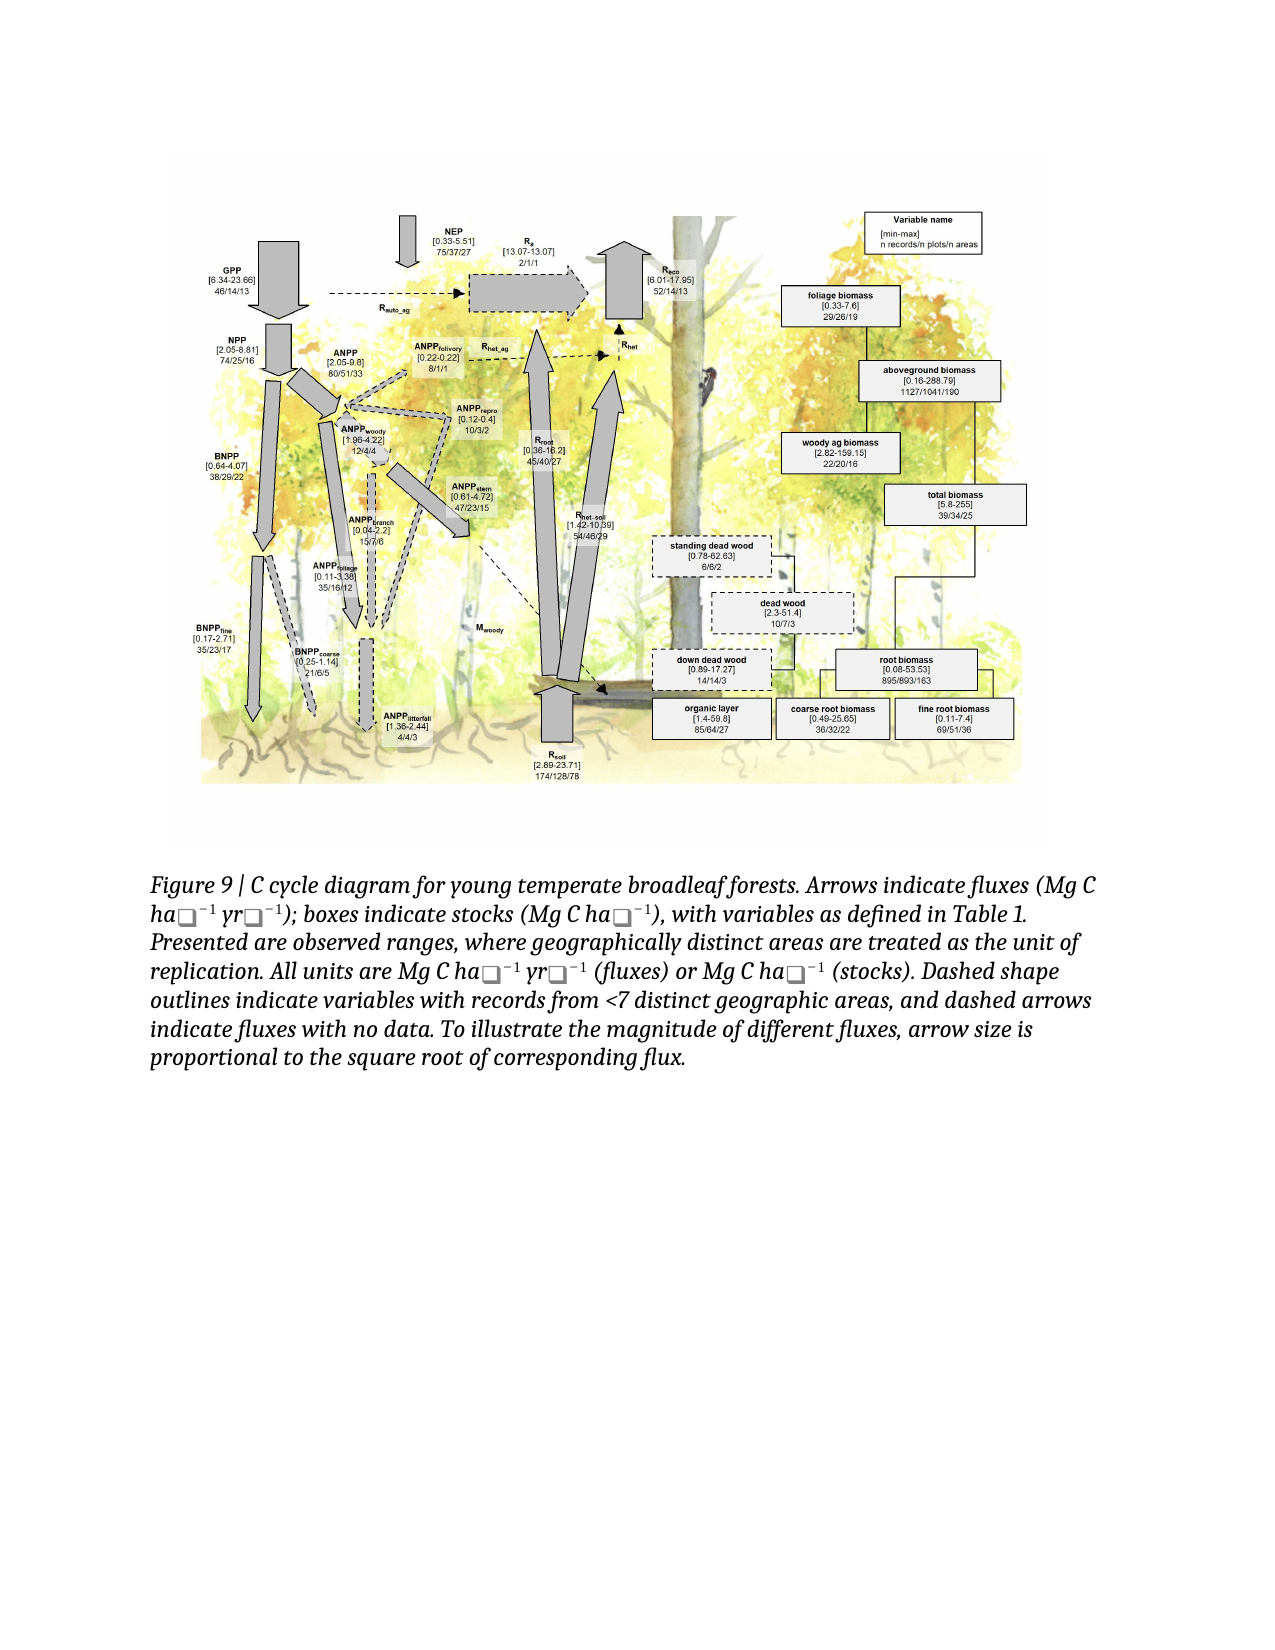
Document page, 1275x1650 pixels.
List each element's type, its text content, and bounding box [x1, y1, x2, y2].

text Figure 9 | C cycle diagram for young temperate broadleaf forests. Arrows indicate fluxes (Mg C ha yr); boxes indicate stocks (Mg C ha), with variables as defined in Table 1. Presented are observed ranges, where geographically distinct areas are treated as the unit of replication. All units are Mg C ha yr (fluxes) or Mg C ha (stocks). Dashed shape outlines indicate variables with records from <7 distinct geographic areas, and dashed arrows indicate fluxes with no data. To illustrate the magnitude of different fluxes, arrow size is proportional to the square root of corresponding flux. [150, 871, 1125, 1072]
picture [168, 150, 1044, 850]
